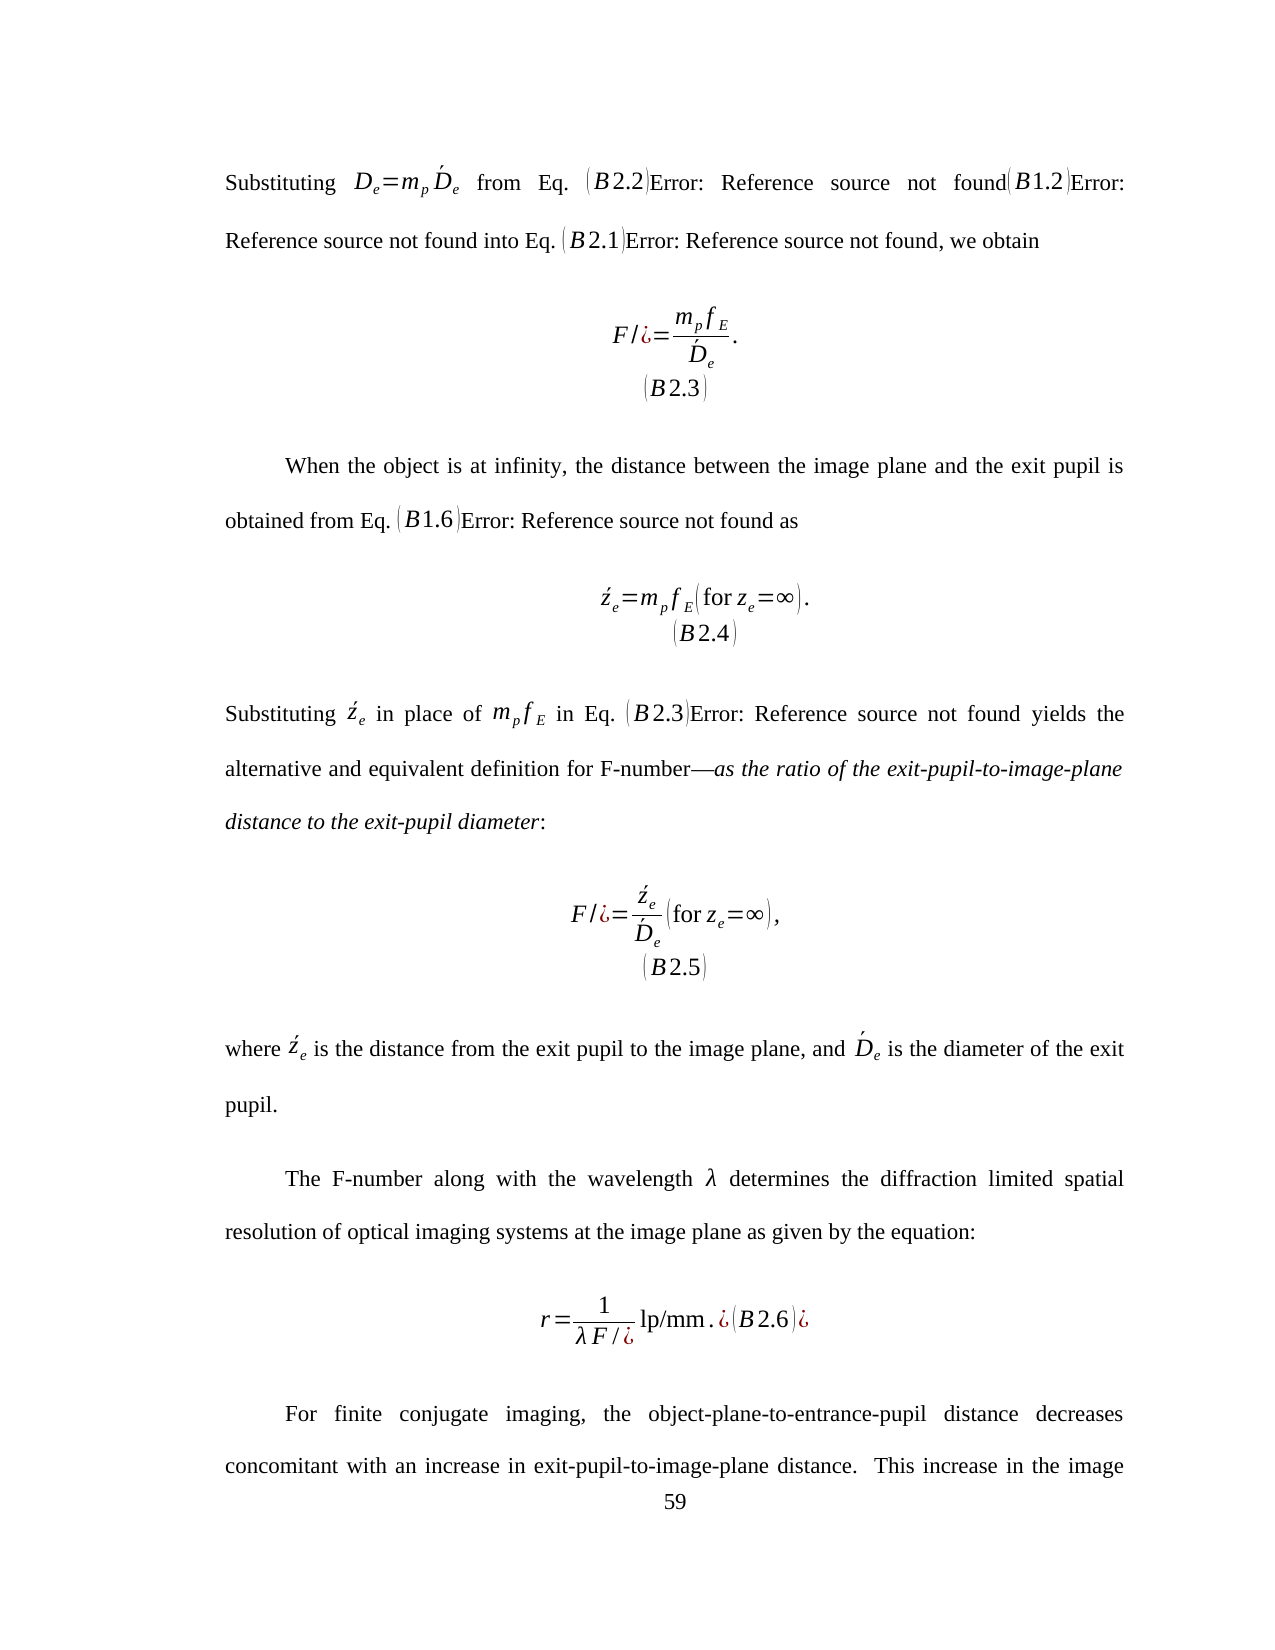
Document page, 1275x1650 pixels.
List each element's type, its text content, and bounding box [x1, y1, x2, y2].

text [225, 1400, 1125, 1479]
text The F-number along with the wavelength determines the diffraction limited spatial resolution of optical imaging systems at the image plane as given by the equation: [225, 1164, 1125, 1245]
text Substituting from Eq. into Eq. , we obtain [225, 165, 1125, 255]
text Substituting in place of in Eq. yields the alternative and equivalent definition for F-number—as the ratio of the exit-pupil-to-image-plane distance to the exit-pupil diameter: [225, 698, 1125, 834]
text When the object is at infinity, the distance between the image plane and the exit pupil is obtained from Eq. as [225, 452, 1125, 535]
text where is the distance from the exit pupil to the image plane, and is the diameter of the exit pupil. [225, 1031, 1125, 1117]
